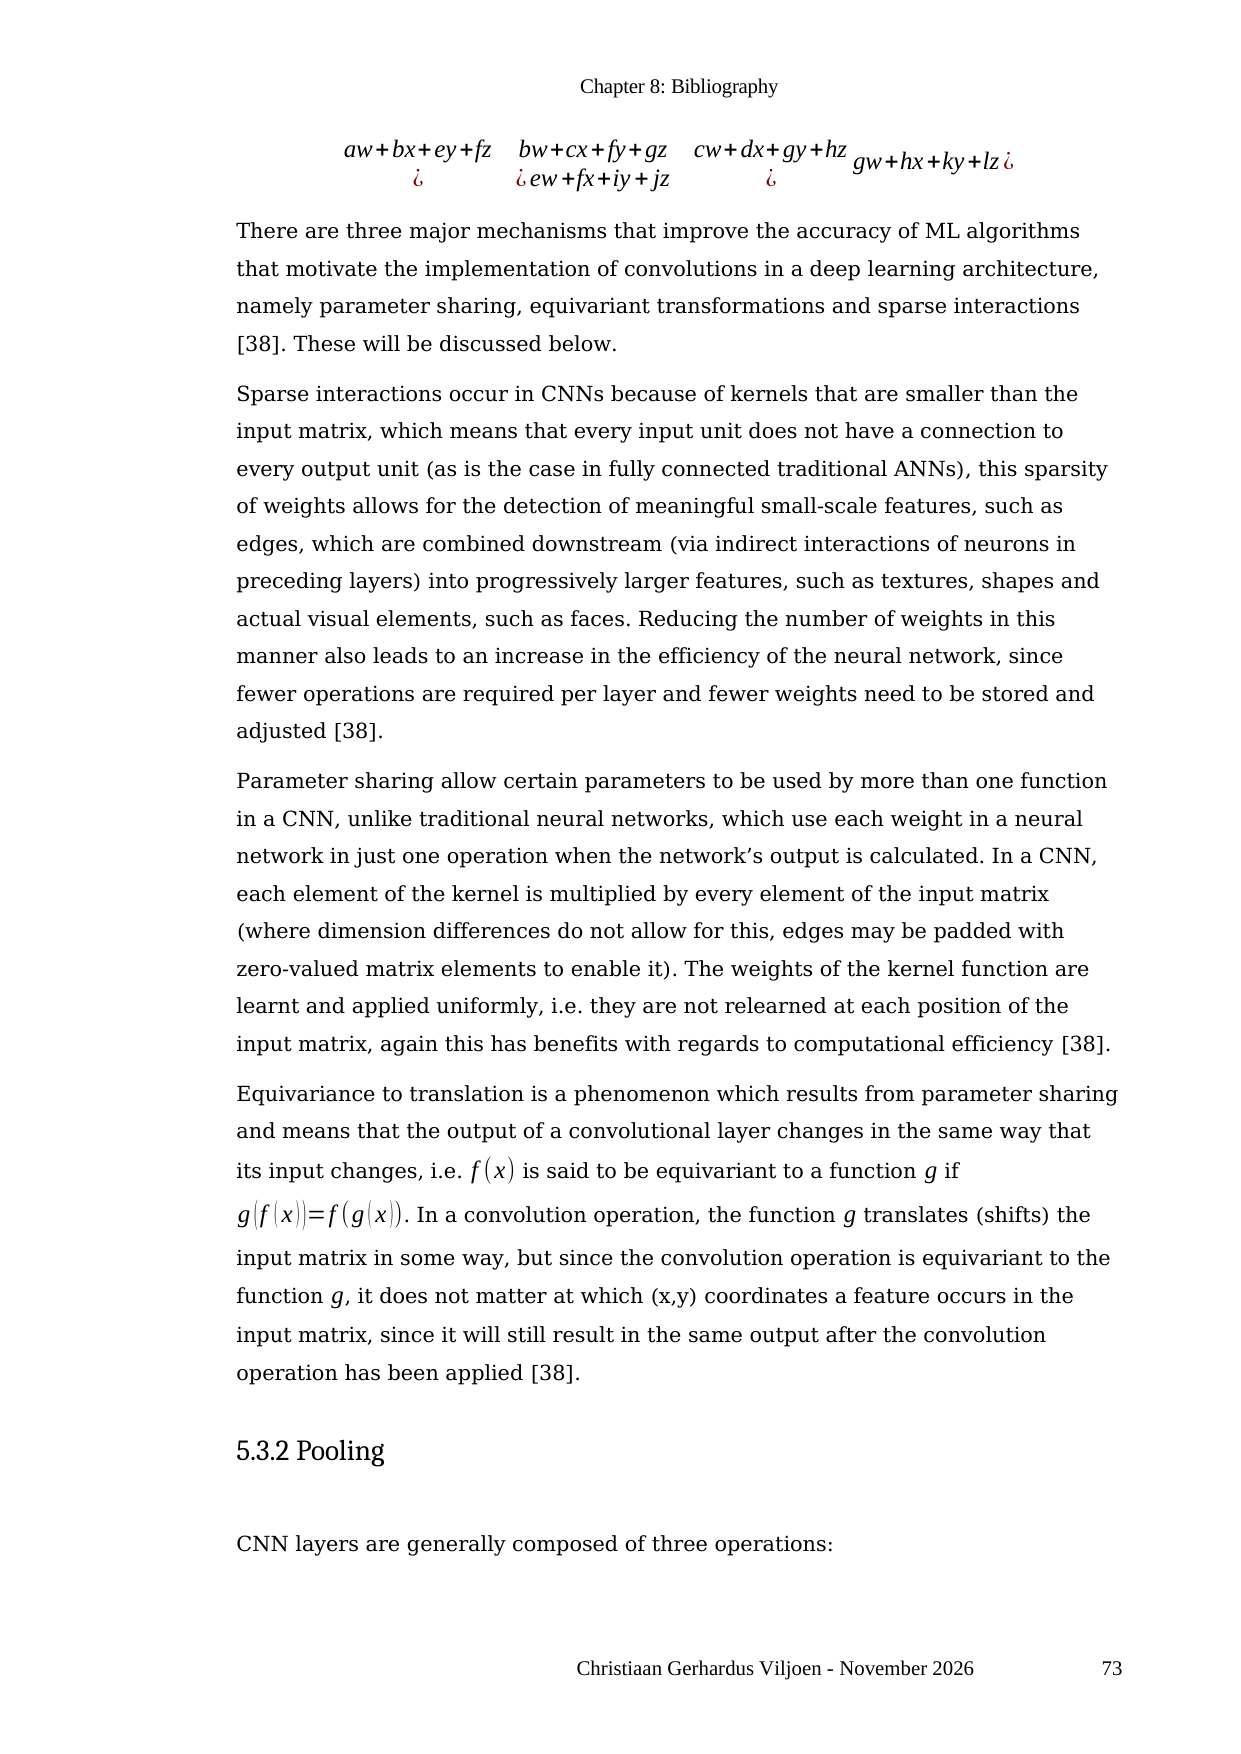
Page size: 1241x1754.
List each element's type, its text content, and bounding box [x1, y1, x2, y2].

text Sparse interactions occur in CNNs because of kernels that are smaller than the input matrix, which means that every input unit does not have a connection to every output unit (as is the case in fully connected traditional ANNs), this sparsity of weights allows for the detection of meaningful small-scale features, such as edges, which are combined downstream (via indirect interactions of neurons in preceding layers) into progressively larger features, such as textures, shapes and actual visual elements, such as faces. Reducing the number of weights in this manner also leads to an increase in the efficiency of the neural network, since fewer operations are required per layer and fewer weights need to be stored and adjusted . [236, 380, 1122, 743]
text Parameter sharing allow certain parameters to be used by more than one function in a CNN, unlike traditional neural networks, which use each weight in a neural network in just one operation when the network’s output is calculated. In a CNN, each element of the kernel is multiplied by every element of the input matrix (where dimension differences do not allow for this, edges may be padded with zero-valued matrix elements to enable it). The weights of the kernel function are learnt and applied uniformly, i.e. they are not relearned at each position of the input matrix, again this has benefits with regards to computational efficiency . [236, 768, 1122, 1055]
text There are three major mechanisms that improve the accuracy of ML algorithms that motivate the implementation of convolutions in a deep learning architecture, namely parameter sharing, equivariant transformations and sparse interactions . These will be discussed below. [236, 218, 1122, 355]
subtitle Pooling [236, 1434, 1122, 1468]
text CNN layers are generally composed of three operations: [236, 1530, 1122, 1555]
text Equivariance to translation is a phenomenon which results from parameter sharing and means that the output of a convolutional layer changes in the same way that its input changes, i.e. is said to be equivariant to a function if . In a convolution operation, the function translates (shifts) the input matrix in some way, but since the convolution operation is equivariant to the function , it does not matter at which (x,y) coordinates a feature occurs in the input matrix, since it will still result in the same output after the convolution operation has been applied . [236, 1080, 1122, 1384]
